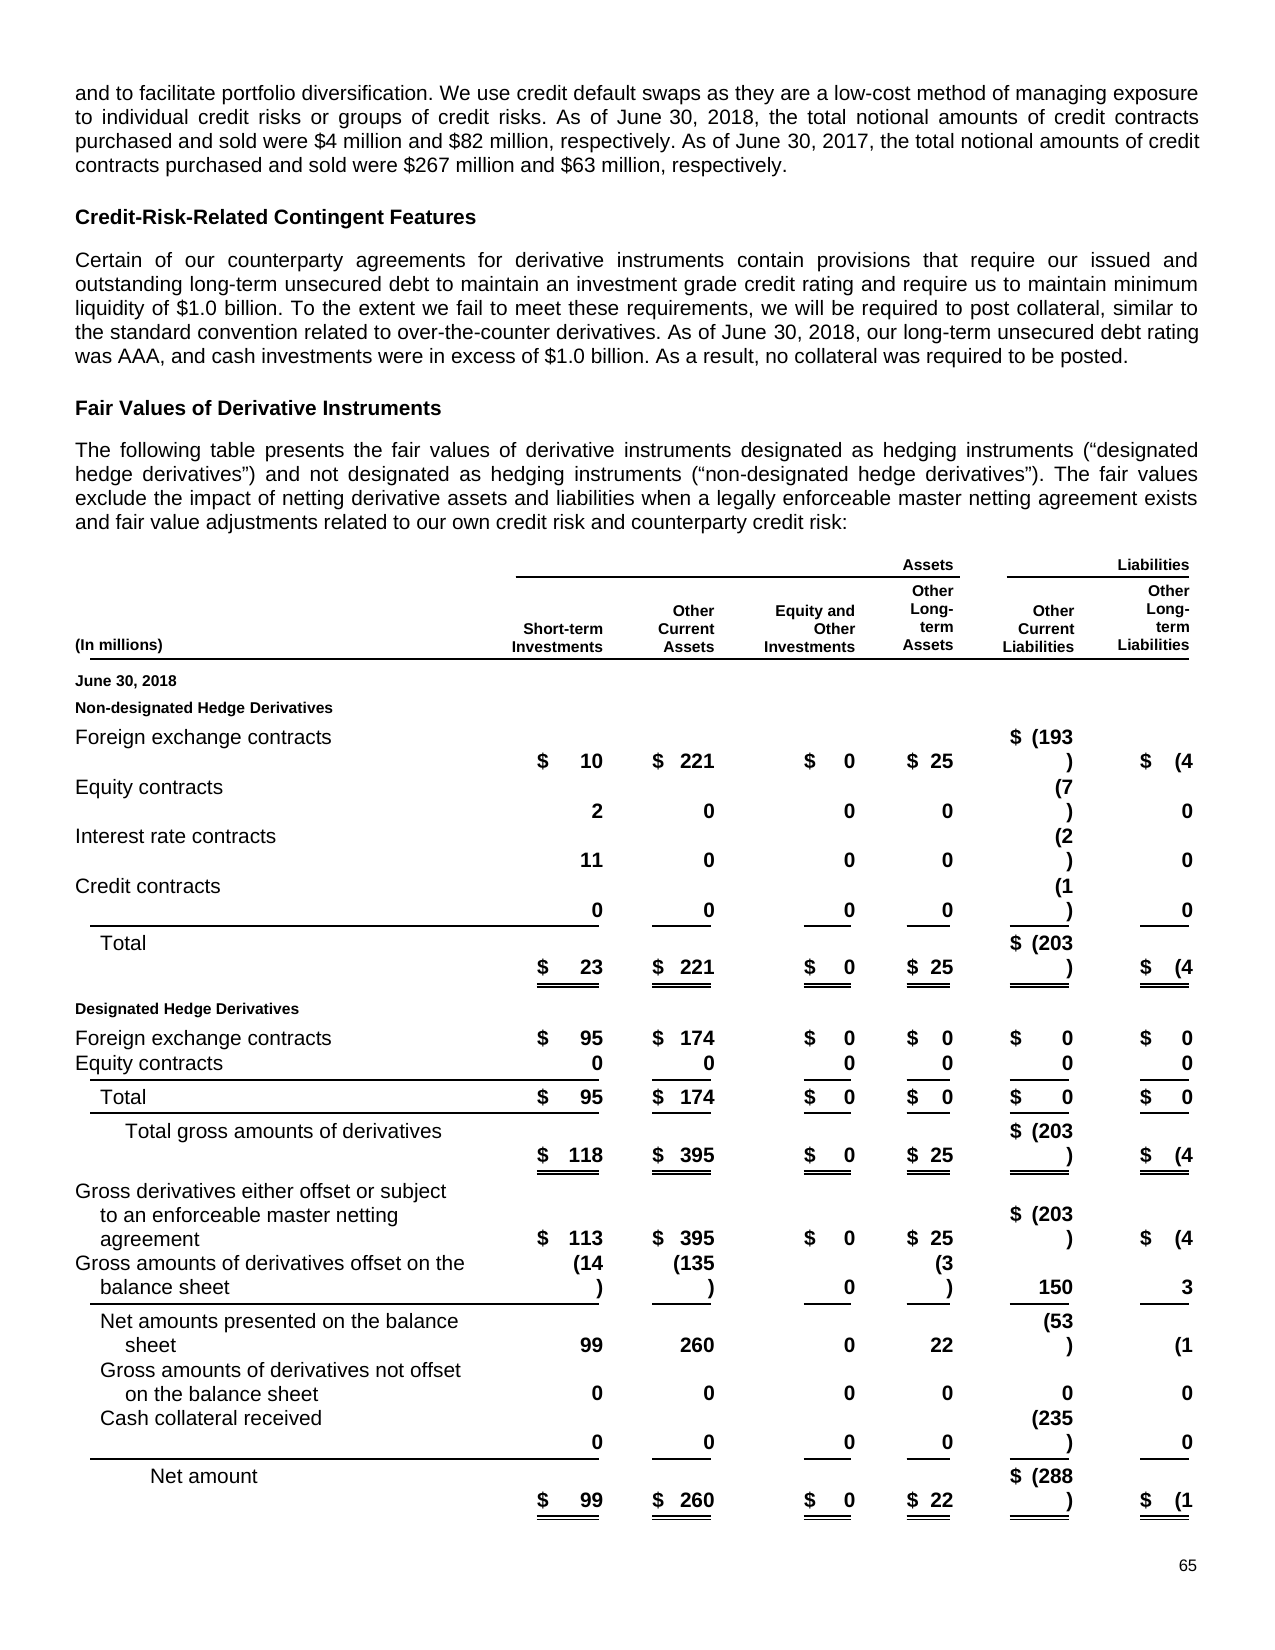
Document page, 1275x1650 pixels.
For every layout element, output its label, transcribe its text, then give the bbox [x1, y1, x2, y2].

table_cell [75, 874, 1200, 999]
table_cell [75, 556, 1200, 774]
text The following table presents the fair values of derivative instruments designated as hedging instruments (“designated hedge derivatives”) and not designated as hedging instruments (“non-designated hedge derivatives”). The fair values exclude the impact of netting derivative assets and liabilities when a legally enforceable master netting agreement exists and fair value adjustments related to our own credit risk and counterparty credit risk: [75, 438, 1200, 534]
text and to facilitate portfolio diversification. We use credit default swaps as they are a low-cost method of managing exposure to individual credit risks or groups of credit risks. As of June 30, 2018, the total notional amounts of credit contracts purchased and sold were $4 million and $82 million, respectively. As of June 30, 2017, the total notional amounts of credit contracts purchased and sold were $267 million and $63 million, respectively. [75, 81, 1200, 177]
text Certain of our counterparty agreements for derivative instruments contain provisions that require our issued and outstanding long-term unsecured debt to maintain an investment grade credit rating and require us to maintain minimum liquidity of $1.0 billion. To the extent we fail to meet these requirements, we will be required to post collateral, similar to the standard convention related to over-the-counter derivatives. As of June 30, 2018, our long-term unsecured debt rating was AAA, and cash investments were in excess of $1.0 billion. As a result, no collateral was required to be posted. [75, 248, 1200, 367]
text Credit-Risk-Related Contingent Features [75, 205, 1200, 229]
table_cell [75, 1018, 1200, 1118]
text Fair Values of Derivative Instruments [75, 396, 1200, 419]
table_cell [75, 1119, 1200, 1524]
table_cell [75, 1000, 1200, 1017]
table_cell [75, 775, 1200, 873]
